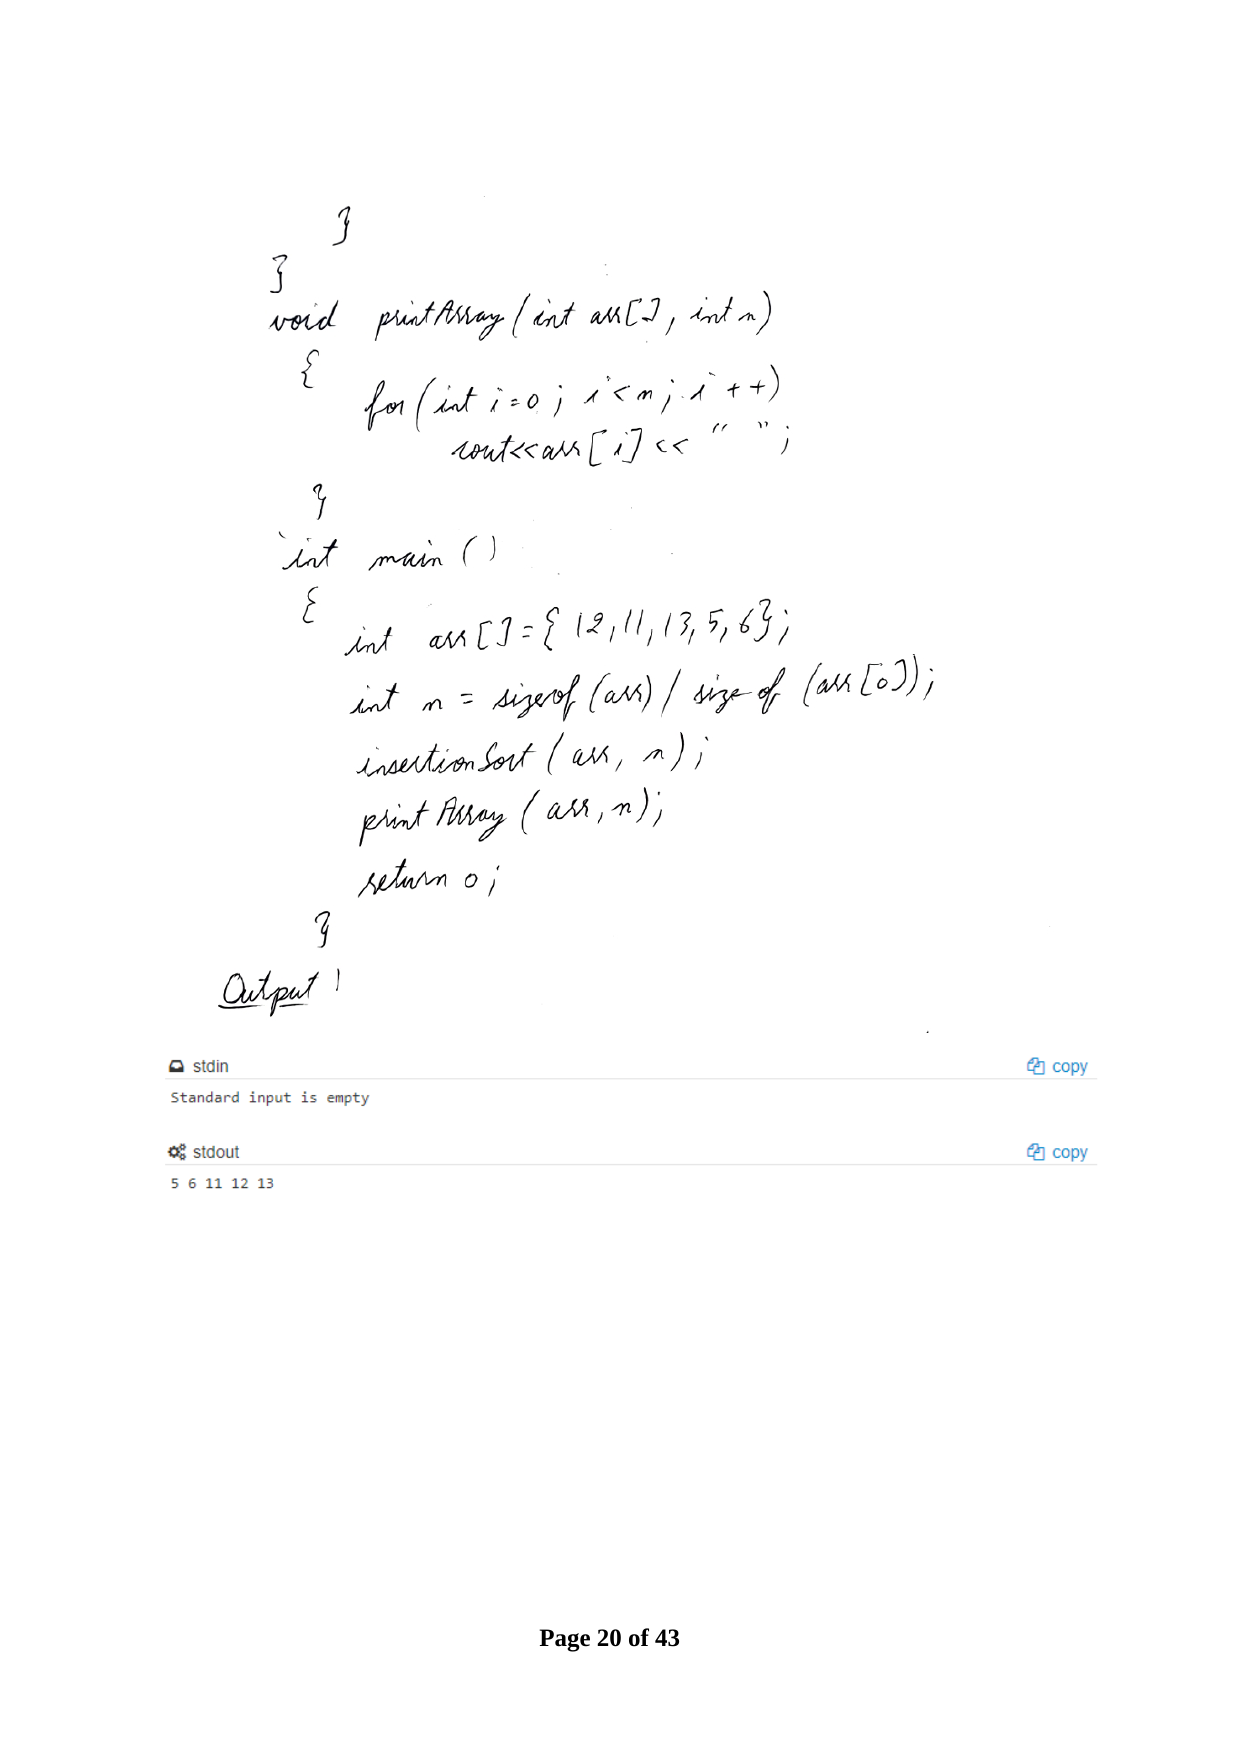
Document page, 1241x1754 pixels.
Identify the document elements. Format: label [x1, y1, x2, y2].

picture [151, 196, 1091, 1033]
picture [150, 1036, 1135, 1233]
